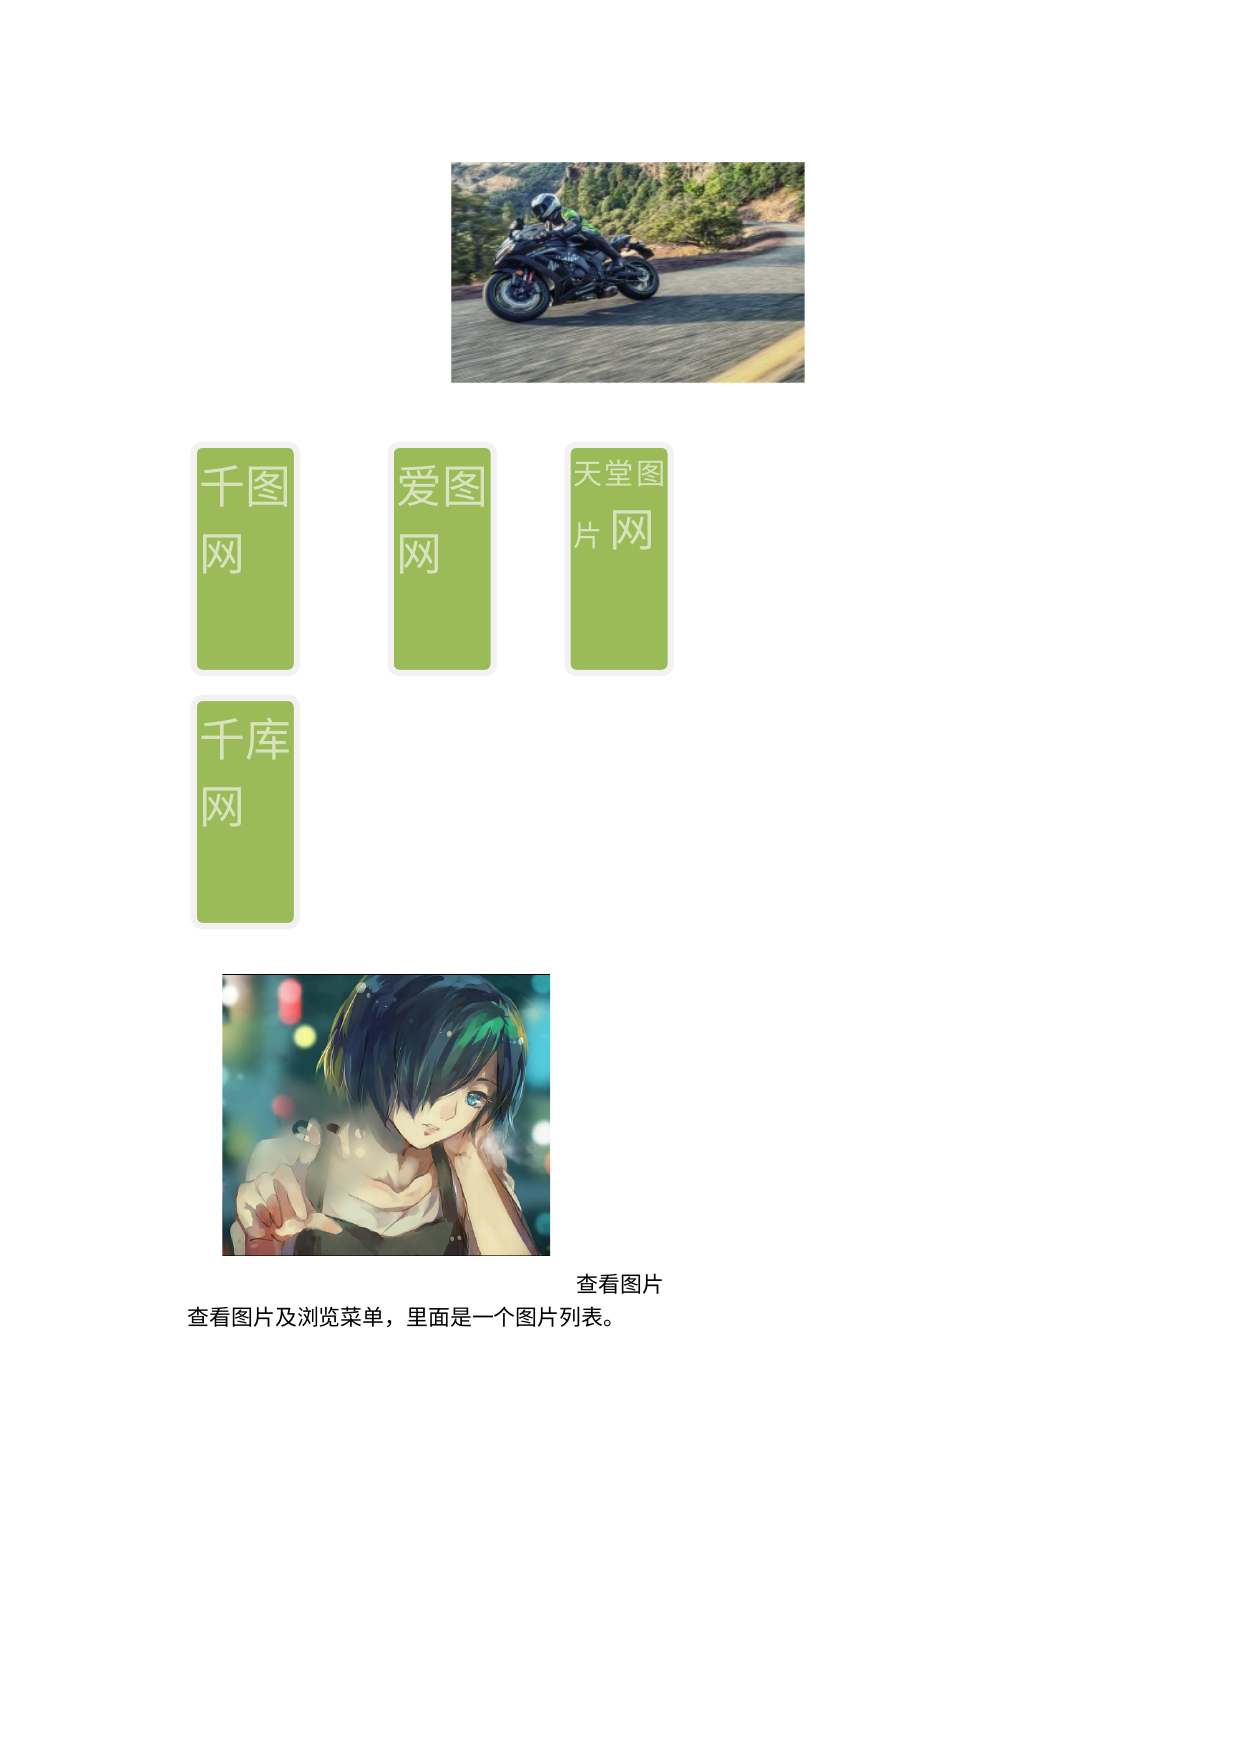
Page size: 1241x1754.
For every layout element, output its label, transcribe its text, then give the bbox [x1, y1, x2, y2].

picture [450, 162, 805, 384]
picture [222, 974, 551, 1256]
text 查看图片 [187, 1267, 1053, 1299]
text 查看图片及浏览菜单，里面是一个图片列表。 [187, 1299, 1053, 1332]
